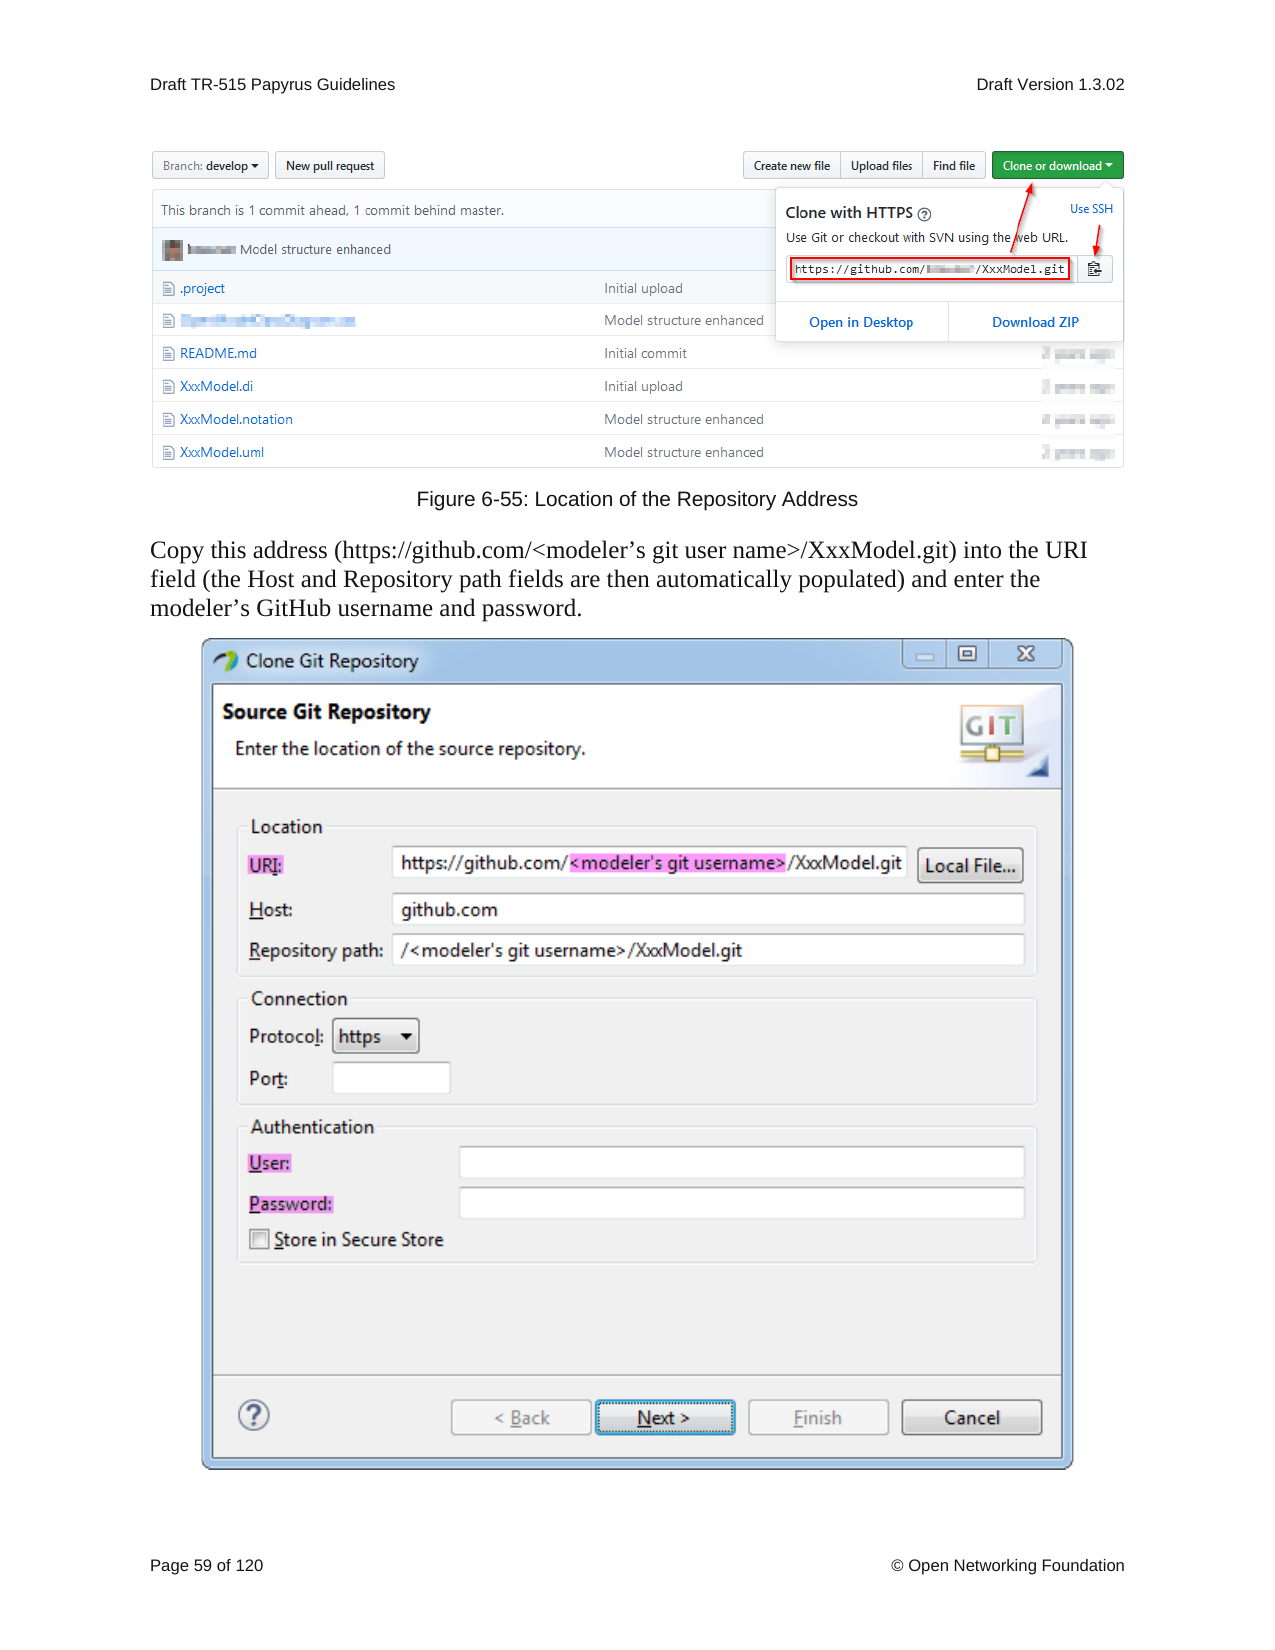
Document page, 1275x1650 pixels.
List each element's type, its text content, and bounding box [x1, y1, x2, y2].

picture [150, 150, 1125, 470]
text Copy this address (https://github.com/<modeler’s git user name>/XxxModel.git) into the URI field (the Host and Repository path fields are then automatically populated) and enter the modeler’s GitHub username and password. [150, 535, 1125, 622]
picture [201, 638, 1074, 1470]
